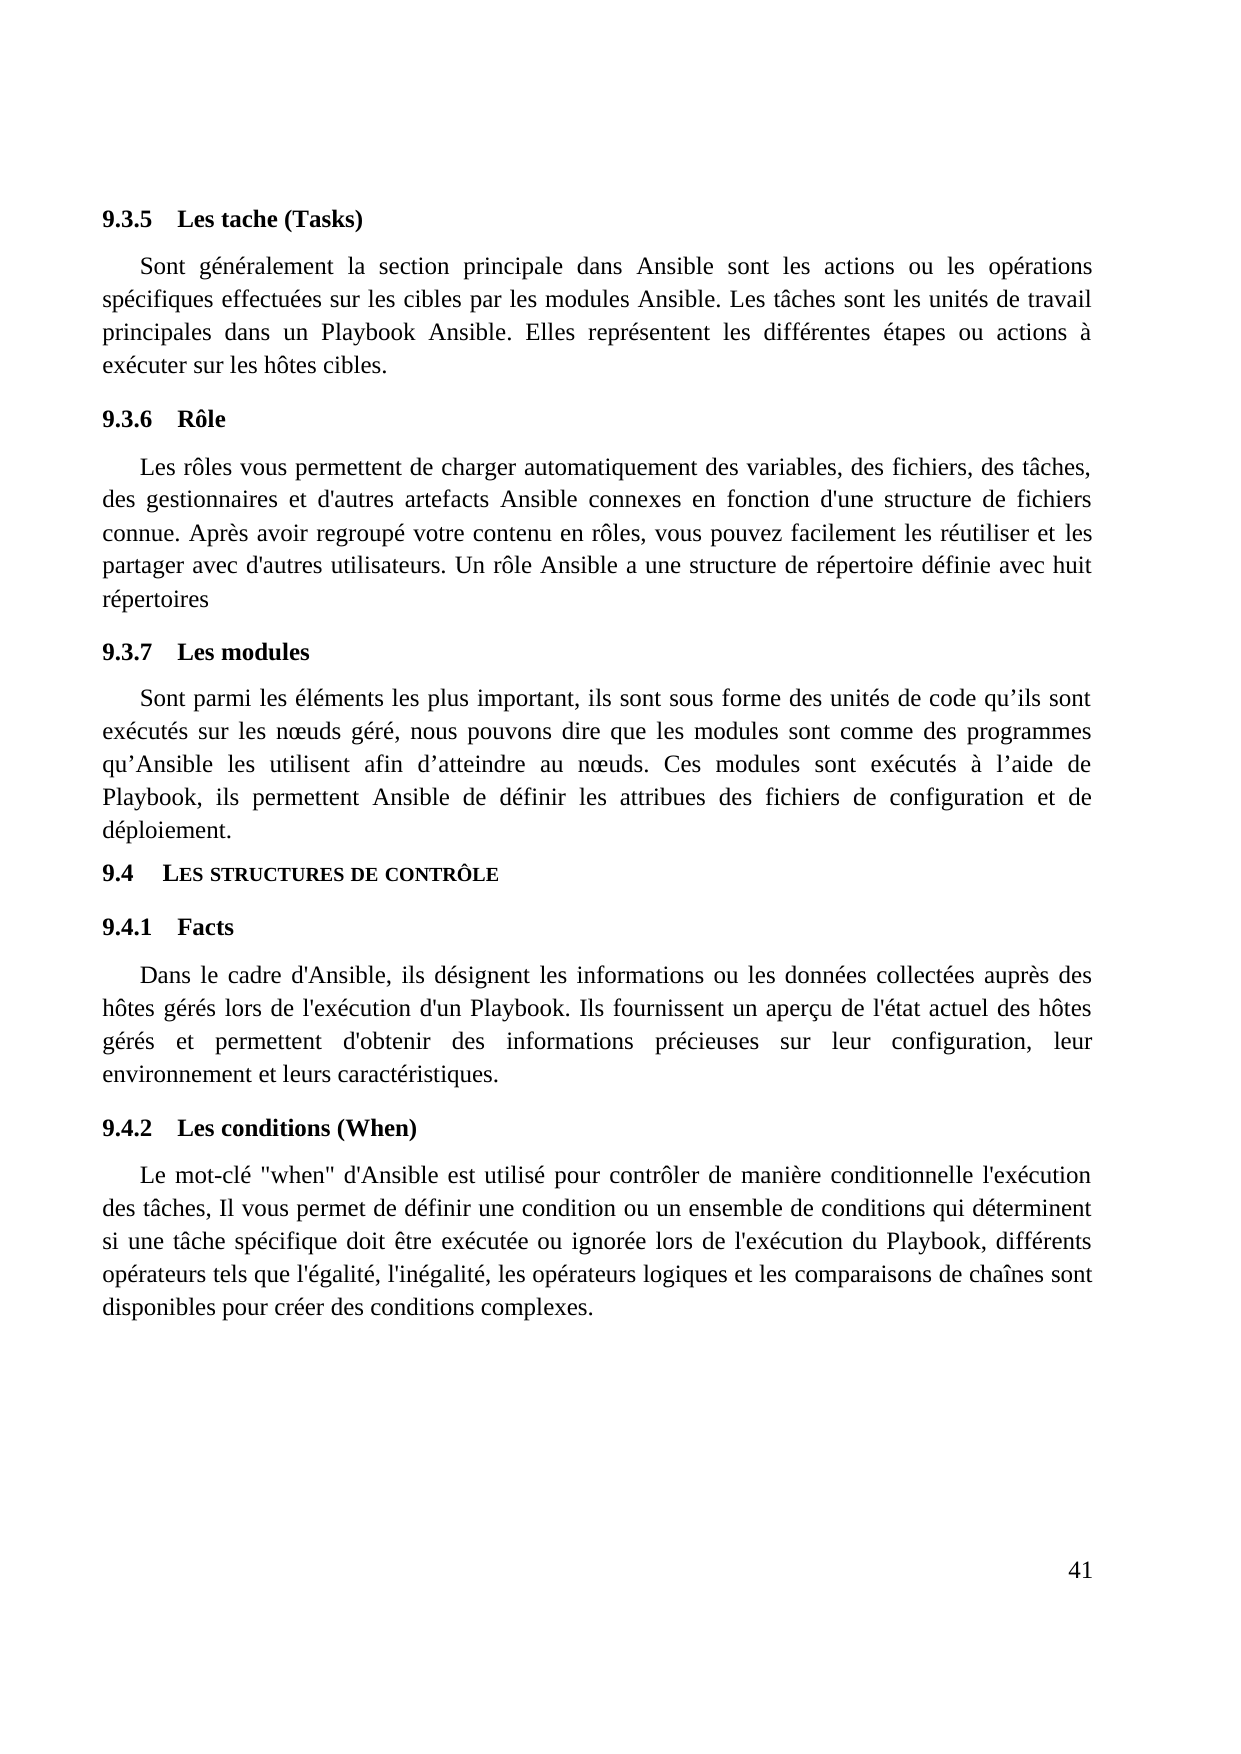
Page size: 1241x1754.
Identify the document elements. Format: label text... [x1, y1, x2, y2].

subtitle Les conditions (When) [102, 1113, 1093, 1141]
text Les rôles vous permettent de charger automatiquement des variables, des fichiers, des tâches, des gestionnaires et d'autres artefacts Ansible connexes en fonction d'une structure de fichiers connue. Après avoir regroupé votre contenu en rôles, vous pouvez facilement les réutiliser et les partager avec d'autres utilisateurs. Un rôle Ansible a une structure de répertoire définie avec huit répertoires [102, 452, 1093, 612]
subtitle Les structures de contrôle [102, 858, 1093, 887]
text Le mot-clé "when" d'Ansible est utilisé pour contrôler de manière conditionnelle l'exécution des tâches, Il vous permet de définir une condition ou un ensemble de conditions qui déterminent si une tâche spécifique doit être exécutée ou ignorée lors de l'exécution du Playbook, différents opérateurs tels que l'égalité, l'inégalité, les opérateurs logiques et les comparaisons de chaînes sont disponibles pour créer des conditions complexes. [102, 1160, 1092, 1321]
subtitle Les tache (Tasks) [102, 204, 1093, 233]
text Dans le cadre d'Ansible, ils désignent les informations ou les données collectées auprès des hôtes gérés lors de l'exécution d'un Playbook. Ils fournissent un aperçu de l'état actuel des hôtes gérés et permettent d'obtenir des informations précieuses sur leur configuration, leur environnement et leurs caractéristiques. [102, 960, 1093, 1087]
subtitle Les modules [102, 637, 1093, 666]
text Sont parmi les éléments les plus important, ils sont sous forme des unités de code qu’ils sont exécutés sur les nœuds géré, nous pouvons dire que les modules sont comme des programmes qu’Ansible les utilisent afin d’atteindre au nœuds. Ces modules sont exécutés à l’aide de Playbook, ils permettent Ansible de définir les attribues des fichiers de configuration et de déploiement. [102, 683, 1093, 844]
text Sont généralement la section principale dans Ansible sont les actions ou les opérations spécifiques effectuées sur les cibles par les modules Ansible. Les tâches sont les unités de travail principales dans un Playbook Ansible. Elles représentent les différentes étapes ou actions à exécuter sur les hôtes cibles. [102, 251, 1093, 379]
subtitle Rôle [102, 404, 1093, 433]
subtitle Facts [102, 912, 1093, 941]
